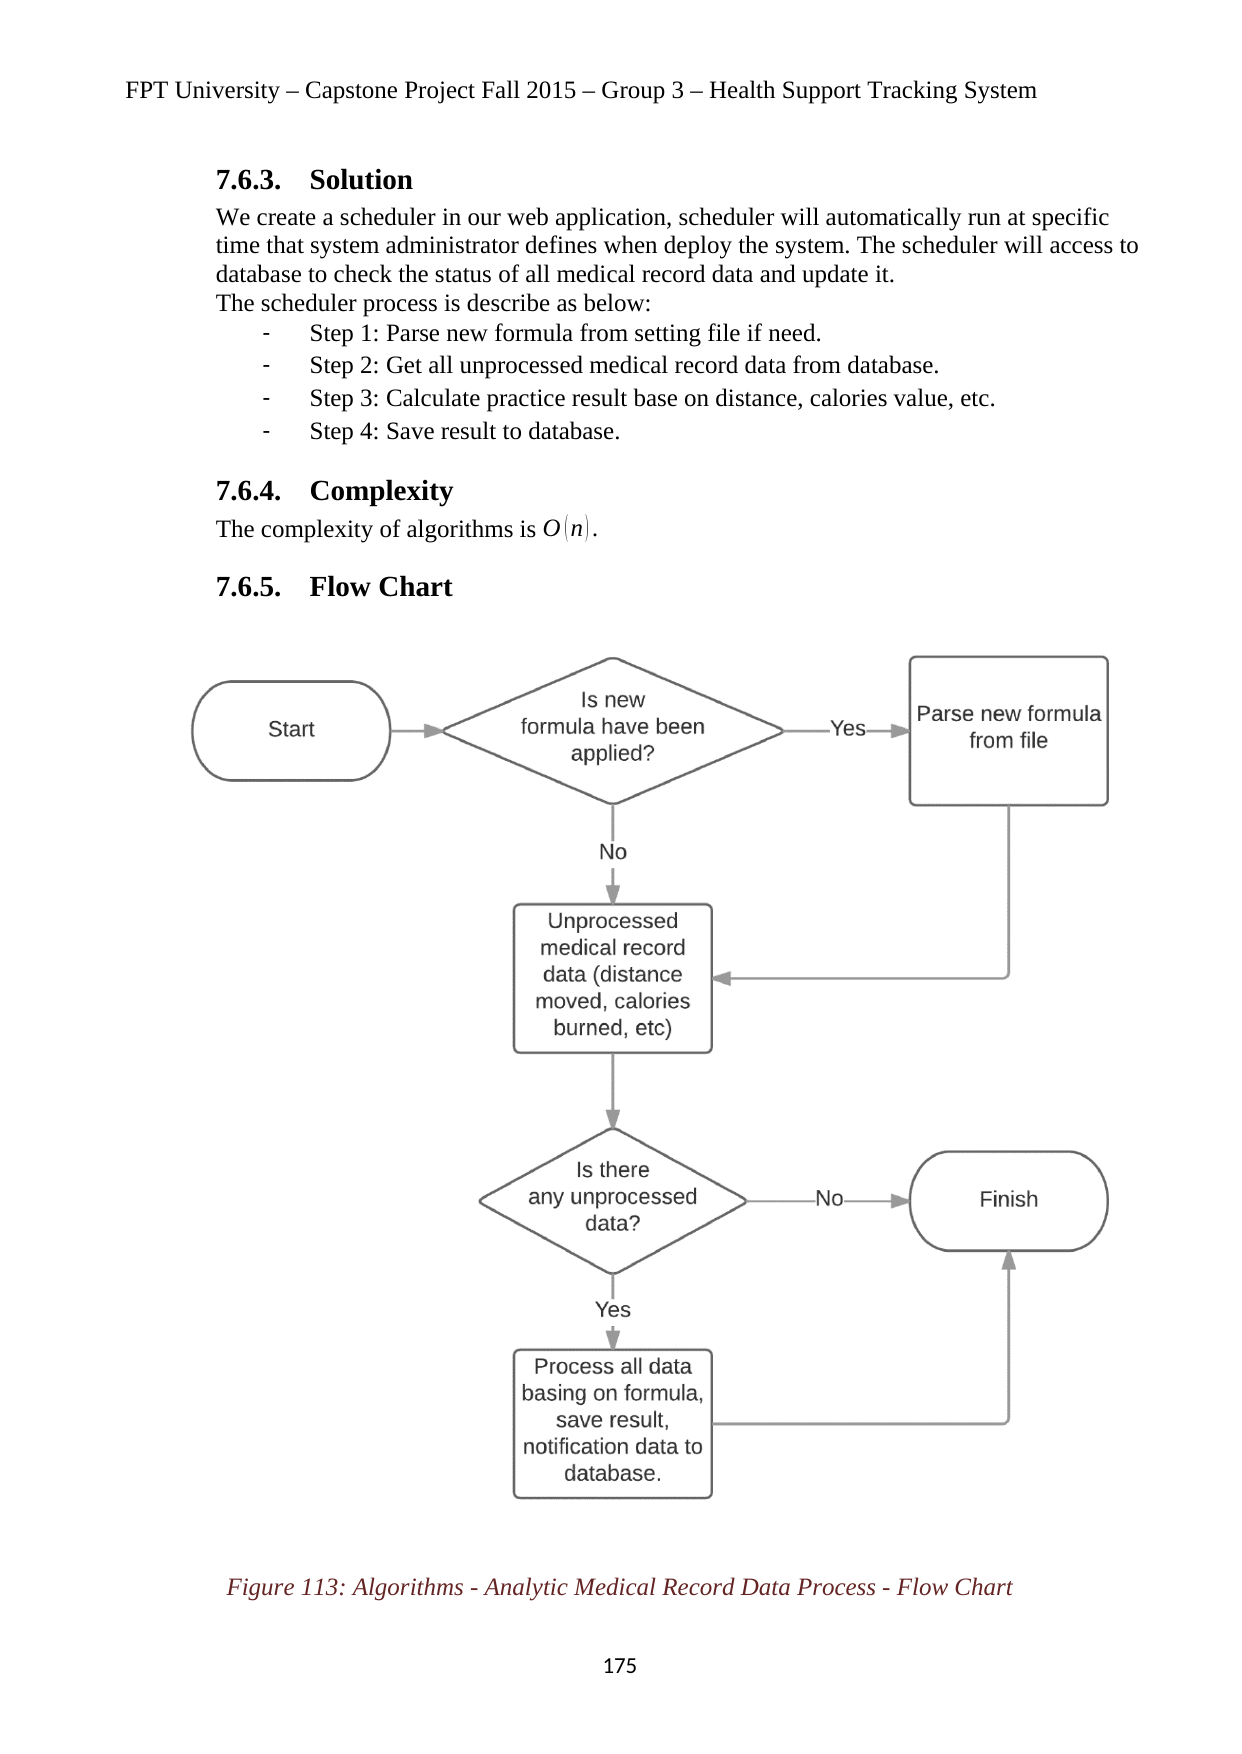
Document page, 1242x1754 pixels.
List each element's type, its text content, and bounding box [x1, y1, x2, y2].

text Figure 113: Algorithms - Analytic Medical Record Data Process - Flow Chart [94, 1572, 1146, 1601]
picture [150, 608, 1125, 1572]
subtitle Flow Chart [216, 569, 1146, 602]
subtitle Complexity [216, 473, 1146, 507]
text We create a scheduler in our web application, scheduler will automatically run at specific time that system administrator defines when deploy the system. The scheduler will access to database to check the status of all medical record data and update it. [216, 202, 1146, 288]
list Step 3: Calculate practice result base on distance, calories value, etc. [262, 383, 1146, 413]
list Step 1: Parse new formula from setting file if need. [262, 317, 1146, 347]
subtitle Solution [216, 162, 1146, 196]
text The scheduler process is describe as below: [216, 288, 1146, 317]
list Step 4: Save result to database. [262, 416, 1146, 446]
list Step 2: Get all unprocessed medical record data from database. [262, 350, 1146, 380]
text The complexity of algorithms is [216, 513, 1146, 544]
